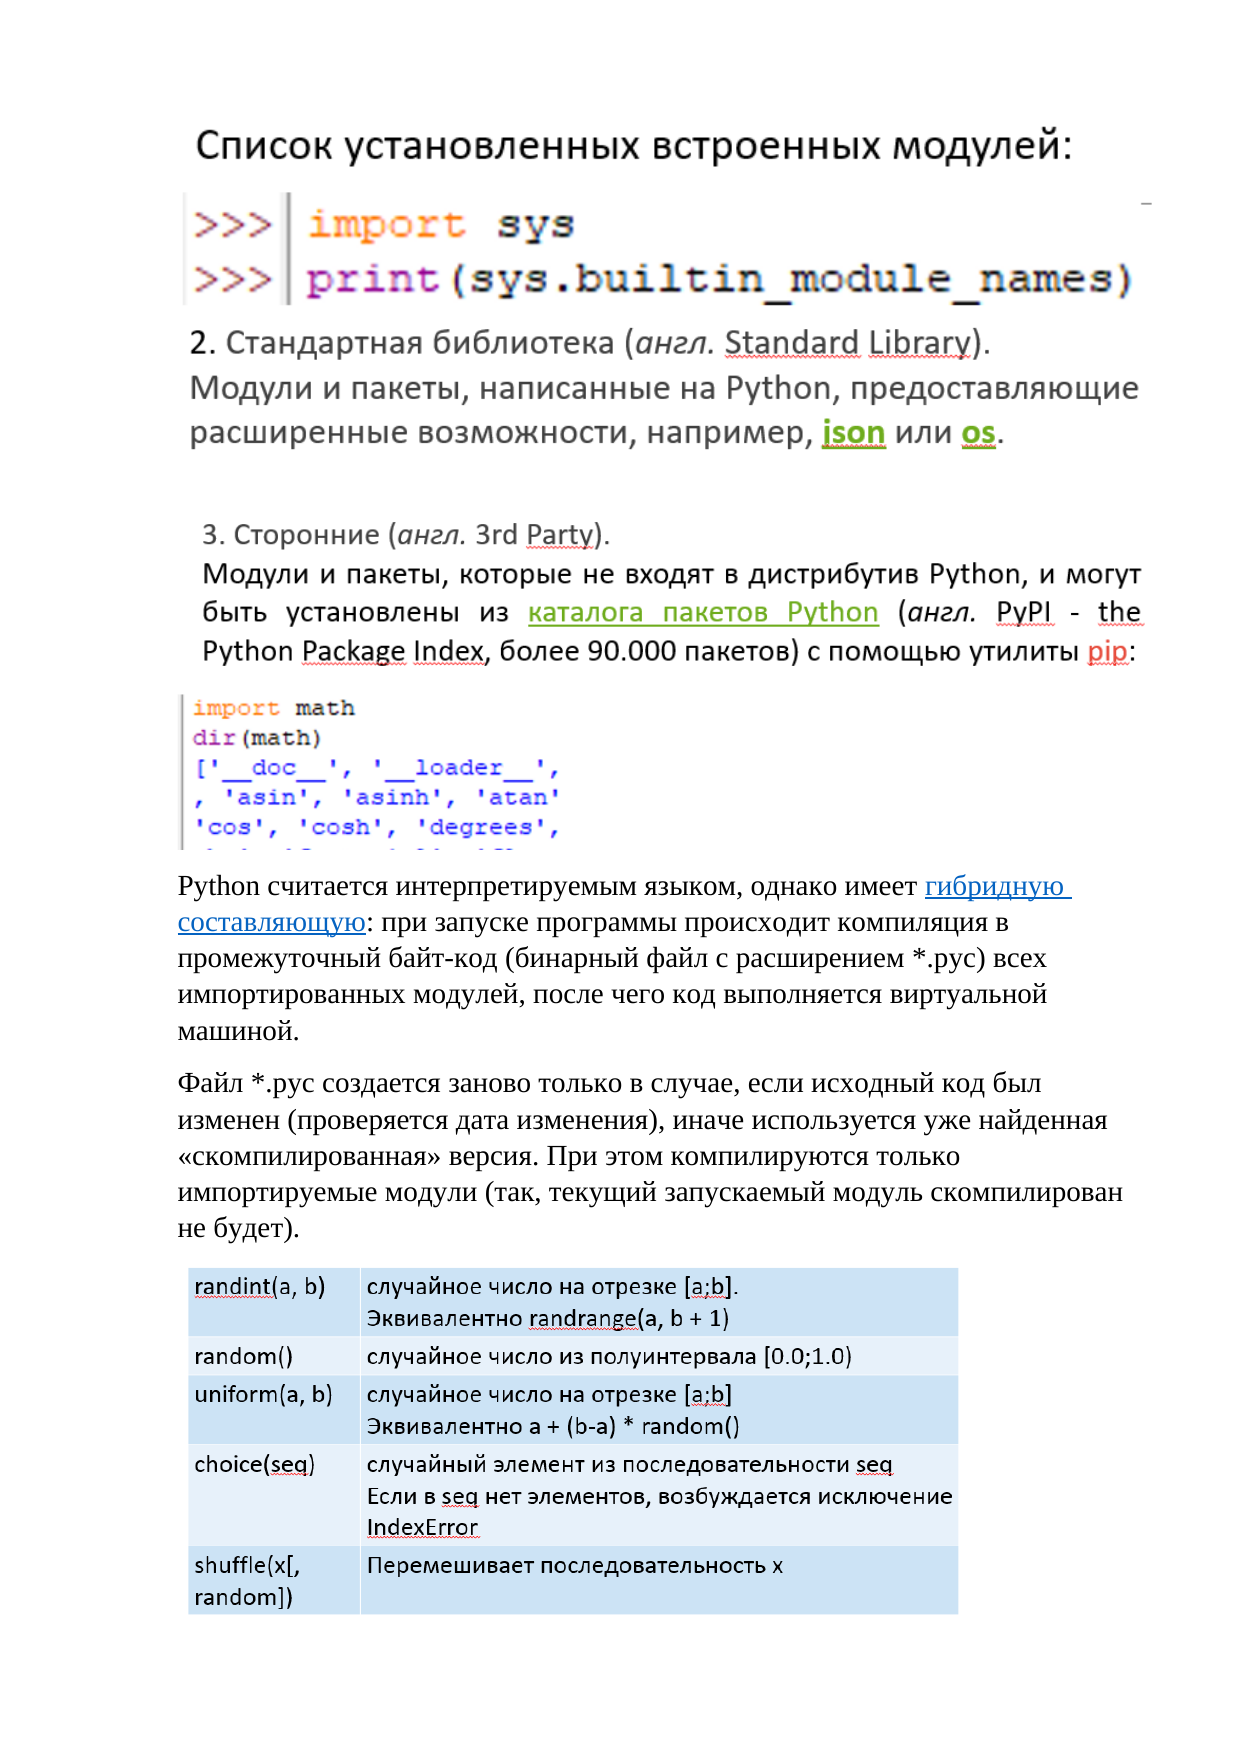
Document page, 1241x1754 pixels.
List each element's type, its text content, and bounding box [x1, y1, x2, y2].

picture [177, 118, 1152, 316]
picture [177, 1263, 959, 1627]
text Python считается интерпретируемым языком, однако имеет гибридную составляющую: при запуске программы происходит компиляция в промежуточный байт-код (бинарный файл с расширением *.pyc) всех импортированных модулей, после чего код выполняется виртуальной машиной. [177, 868, 1152, 1046]
text Файл *.pyc создается заново только в случае, если исходный код был изменен (проверяется дата изменения), иначе используется уже найденная «скомпилированная» версия. При этом компилируются только импортируемые модули (так, текущий запускаемый модуль скомпилирован не будет). [177, 1066, 1152, 1244]
picture [177, 686, 561, 850]
picture [177, 317, 1152, 486]
picture [177, 504, 1152, 668]
